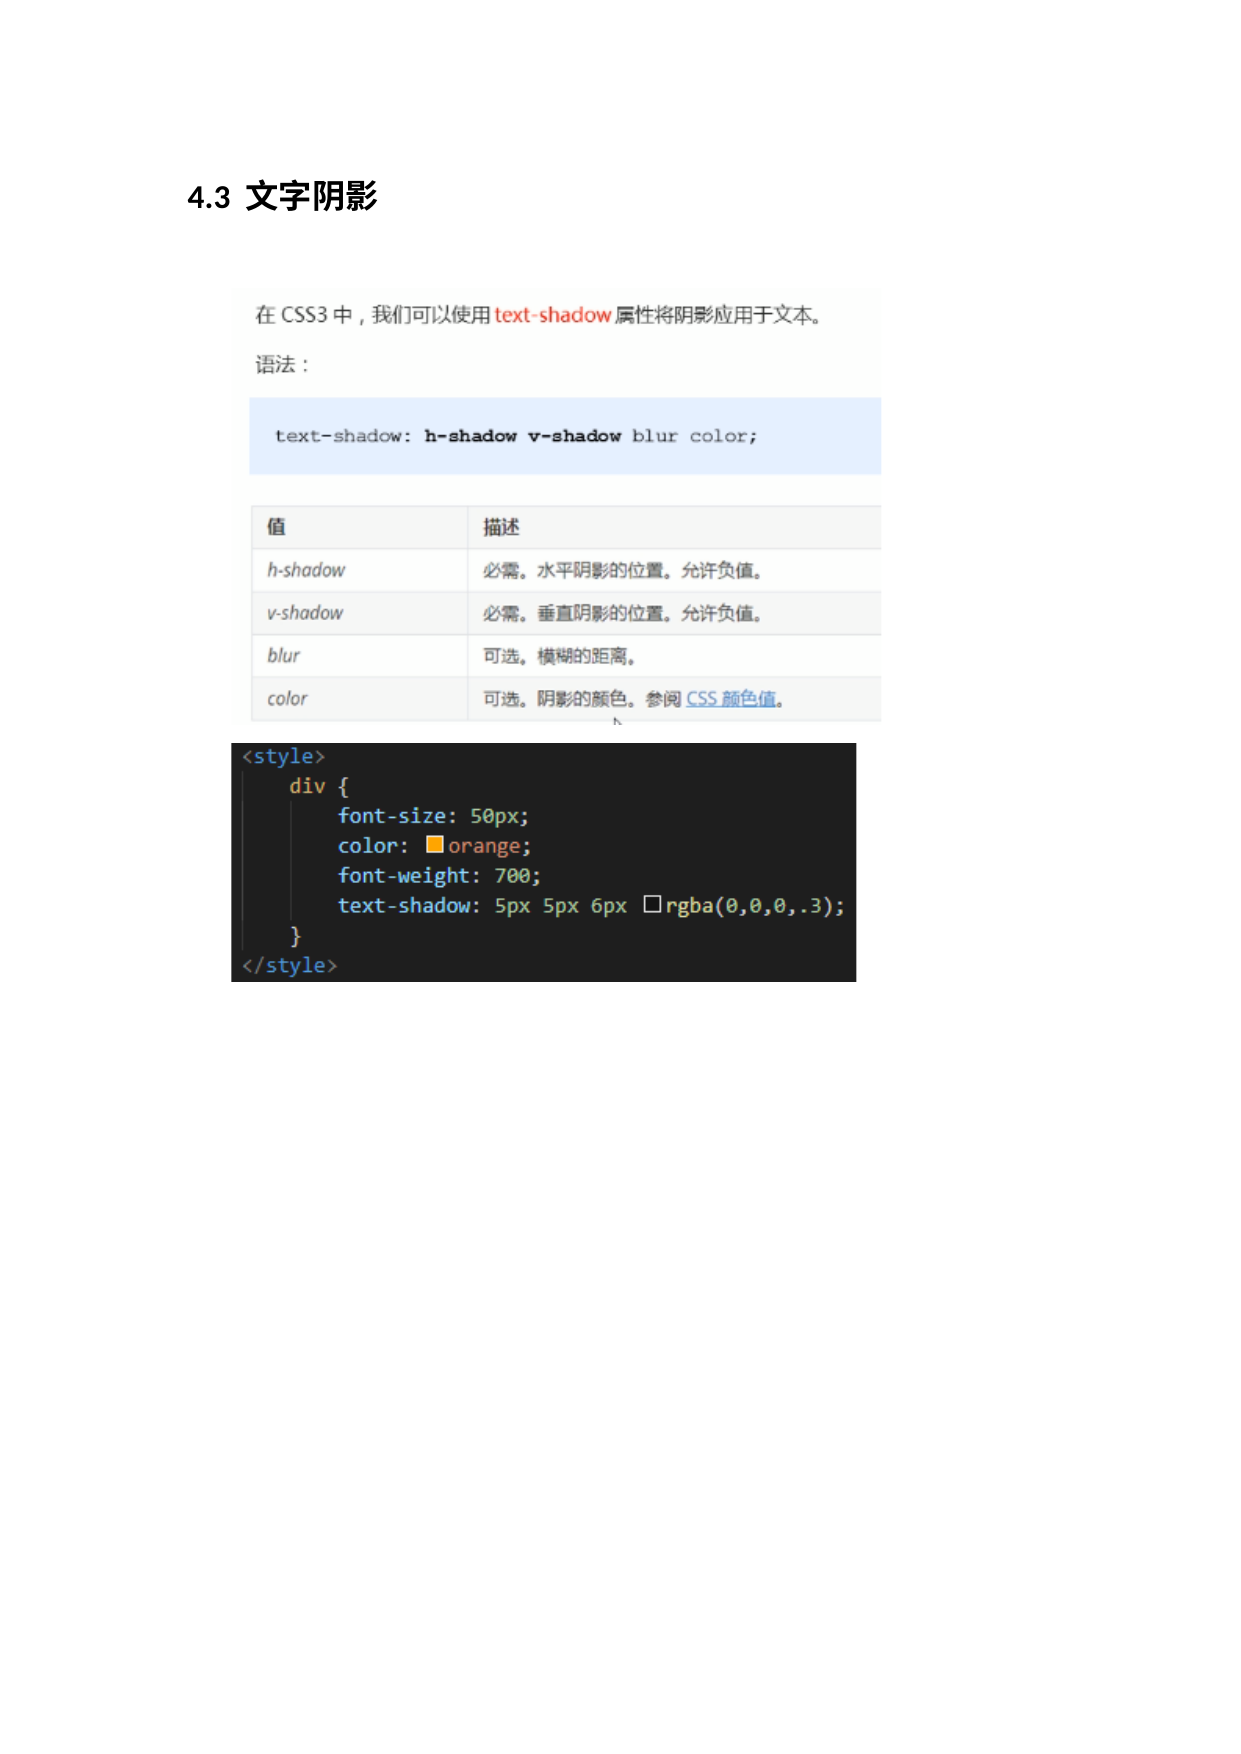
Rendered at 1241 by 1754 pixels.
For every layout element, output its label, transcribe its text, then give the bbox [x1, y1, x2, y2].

subtitle 4.3 文字阴影 [187, 162, 1053, 227]
picture [231, 743, 857, 982]
picture [231, 288, 882, 725]
